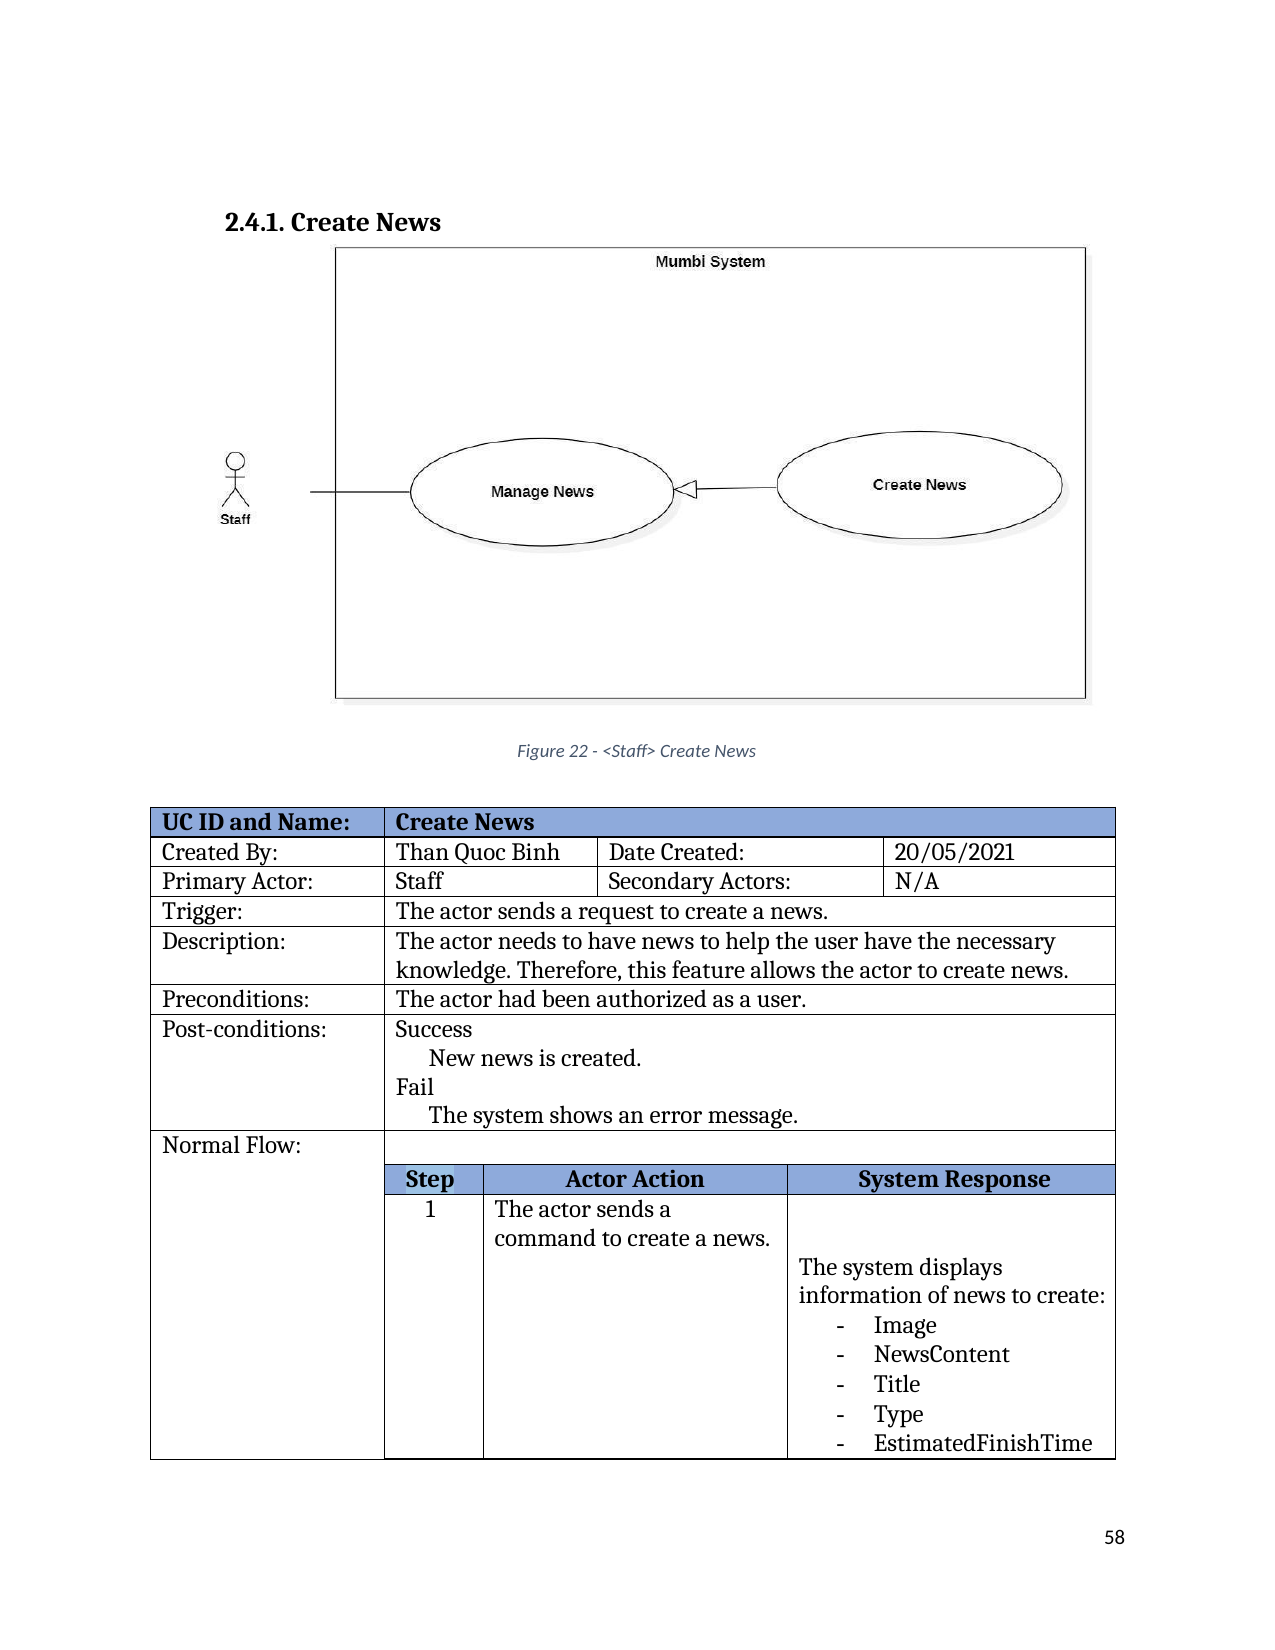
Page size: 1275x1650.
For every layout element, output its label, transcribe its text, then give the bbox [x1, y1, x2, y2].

subtitle 2.4.1. Create News [187, 207, 1125, 238]
table_cell Preconditions: [151, 985, 384, 1014]
table_cell The actor sends a request to create a news. [385, 897, 1115, 926]
table_cell Date Created: [598, 838, 883, 866]
table_cell Created By: [151, 838, 384, 866]
table_cell [788, 1195, 1115, 1458]
table_cell [385, 1131, 1115, 1164]
table_header Create News [385, 808, 1115, 836]
table_cell Staff [385, 867, 597, 896]
table_cell Description: [151, 927, 384, 984]
table_cell Trigger: [151, 897, 384, 926]
table_cell [385, 1195, 483, 1458]
table_cell The actor had been authorized as a user. [385, 985, 1115, 1014]
picture [150, 238, 1125, 739]
table_cell Normal Flow: [151, 1131, 384, 1459]
text Figure 22 - <Staff> Create News [150, 739, 1125, 762]
table_cell The actor needs to have news to help the user have the necessary knowledge. Therefore, this feature allows the actor to create news. [385, 927, 1115, 984]
table_cell [484, 1195, 787, 1458]
table_cell Than Quoc Binh [385, 838, 597, 866]
table_cell Post-conditions: [151, 1015, 384, 1130]
table_cell N/A [884, 867, 1115, 896]
table_cell Primary Actor: [151, 867, 384, 896]
table_cell 20/05/2021 [884, 838, 1115, 866]
table_header UC ID and Name: [151, 808, 384, 836]
table_cell Secondary Actors: [598, 867, 883, 896]
table_cell Success New news is created. Fail The system shows an error message. [385, 1015, 1115, 1130]
